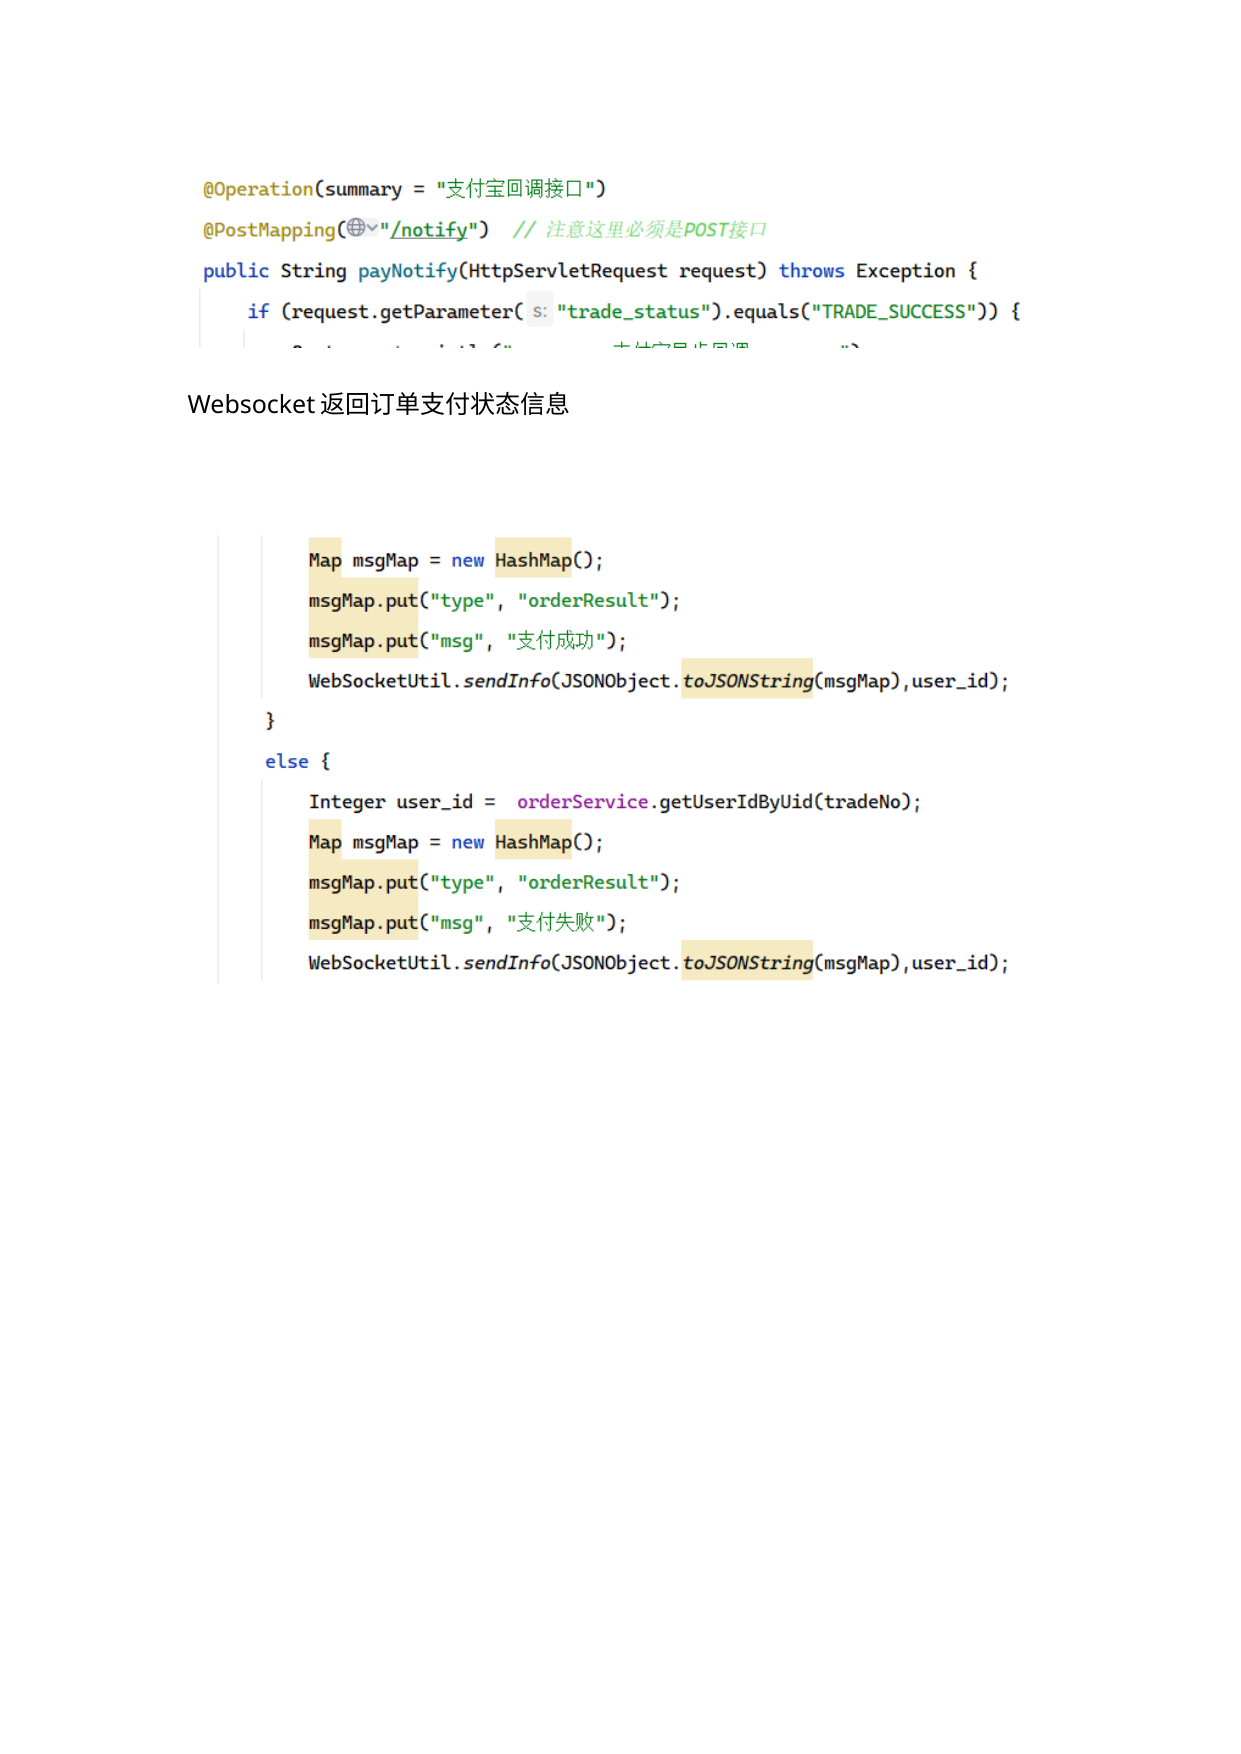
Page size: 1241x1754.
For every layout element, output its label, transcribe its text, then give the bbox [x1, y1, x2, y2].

picture [187, 162, 1053, 348]
text Websocket返回订单支付状态信息 [187, 370, 1053, 435]
picture [187, 535, 1053, 984]
